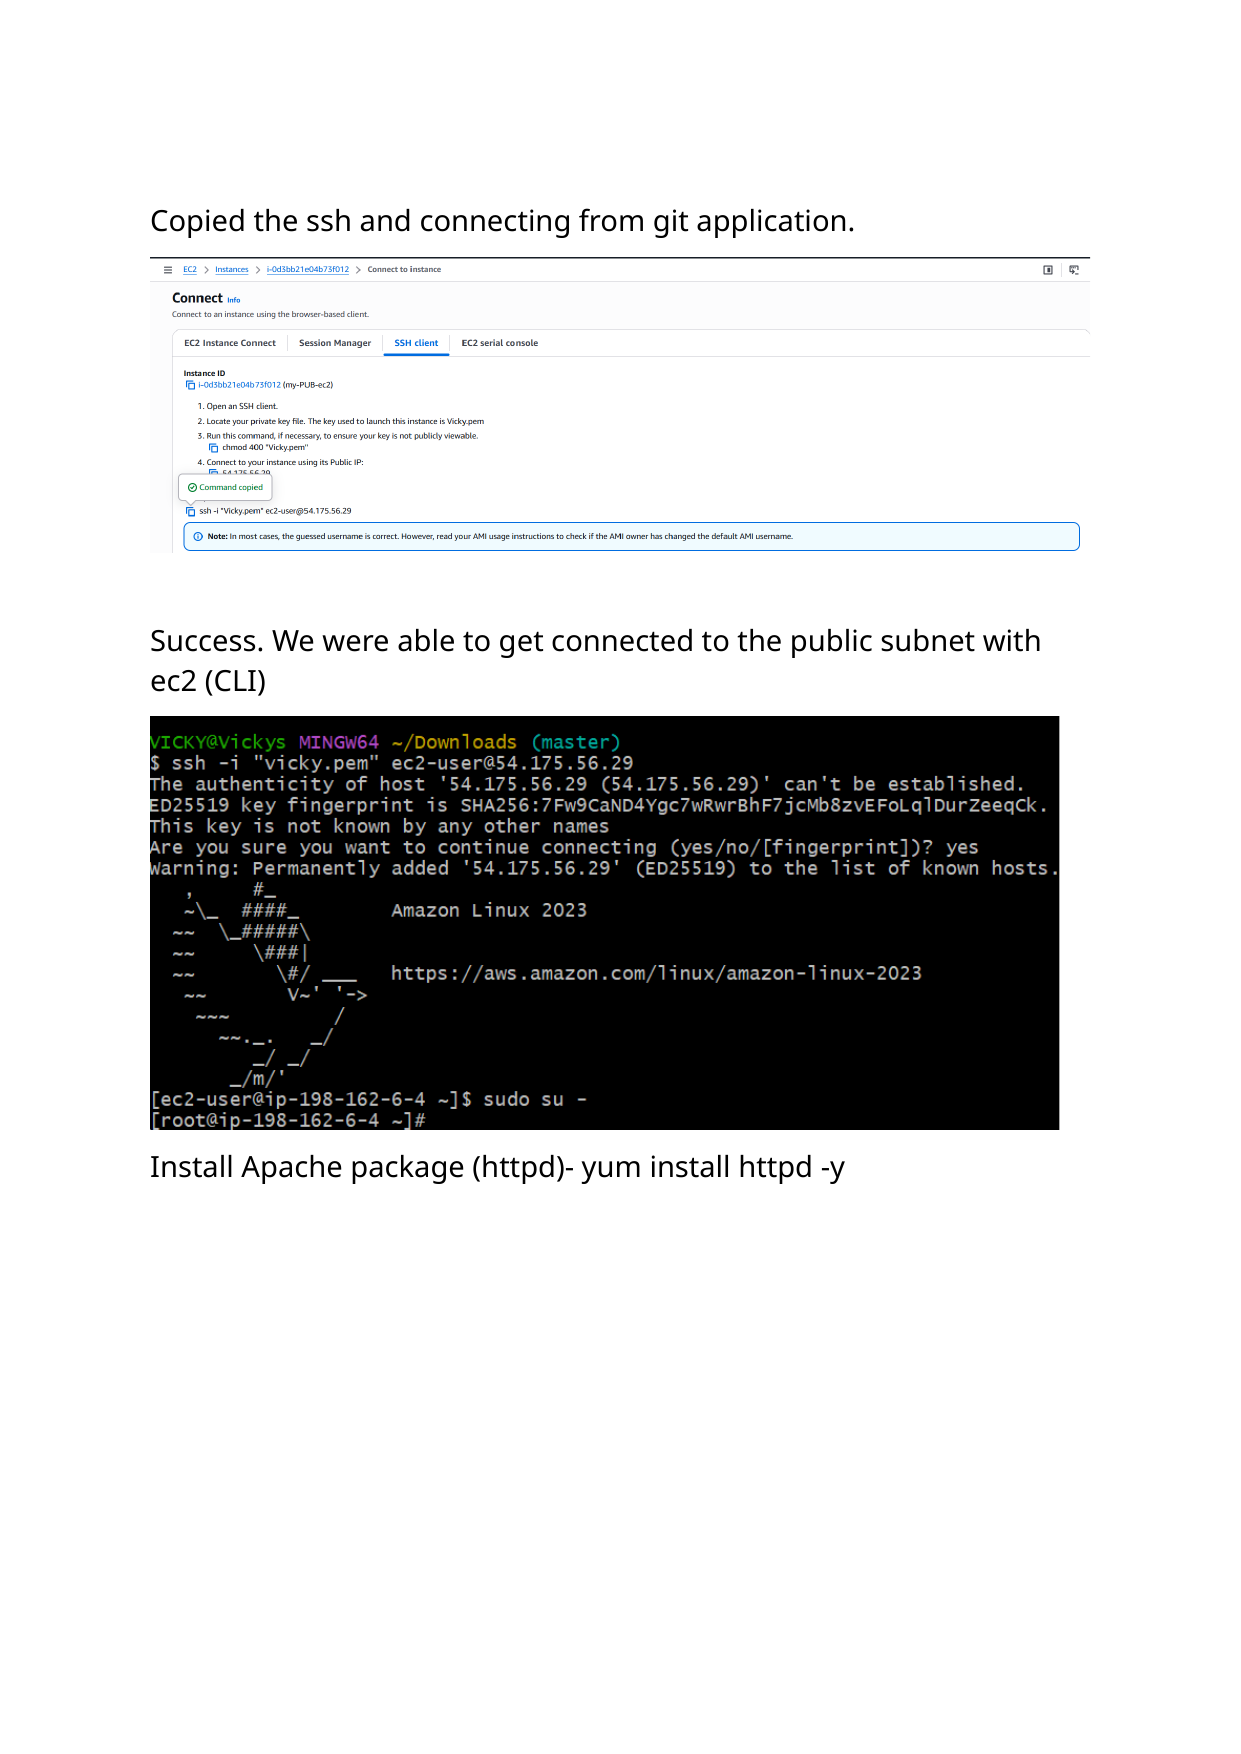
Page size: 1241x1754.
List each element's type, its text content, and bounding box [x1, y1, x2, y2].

text Copied the ssh and connecting from git application. [150, 201, 1090, 240]
text Success. We were able to get connected to the public subnet with ec2 (CLI) [150, 620, 1090, 699]
picture [150, 257, 1091, 553]
picture [150, 716, 1060, 1130]
text Install Apache package (httpd)- yum install httpd -y [150, 1146, 1090, 1186]
